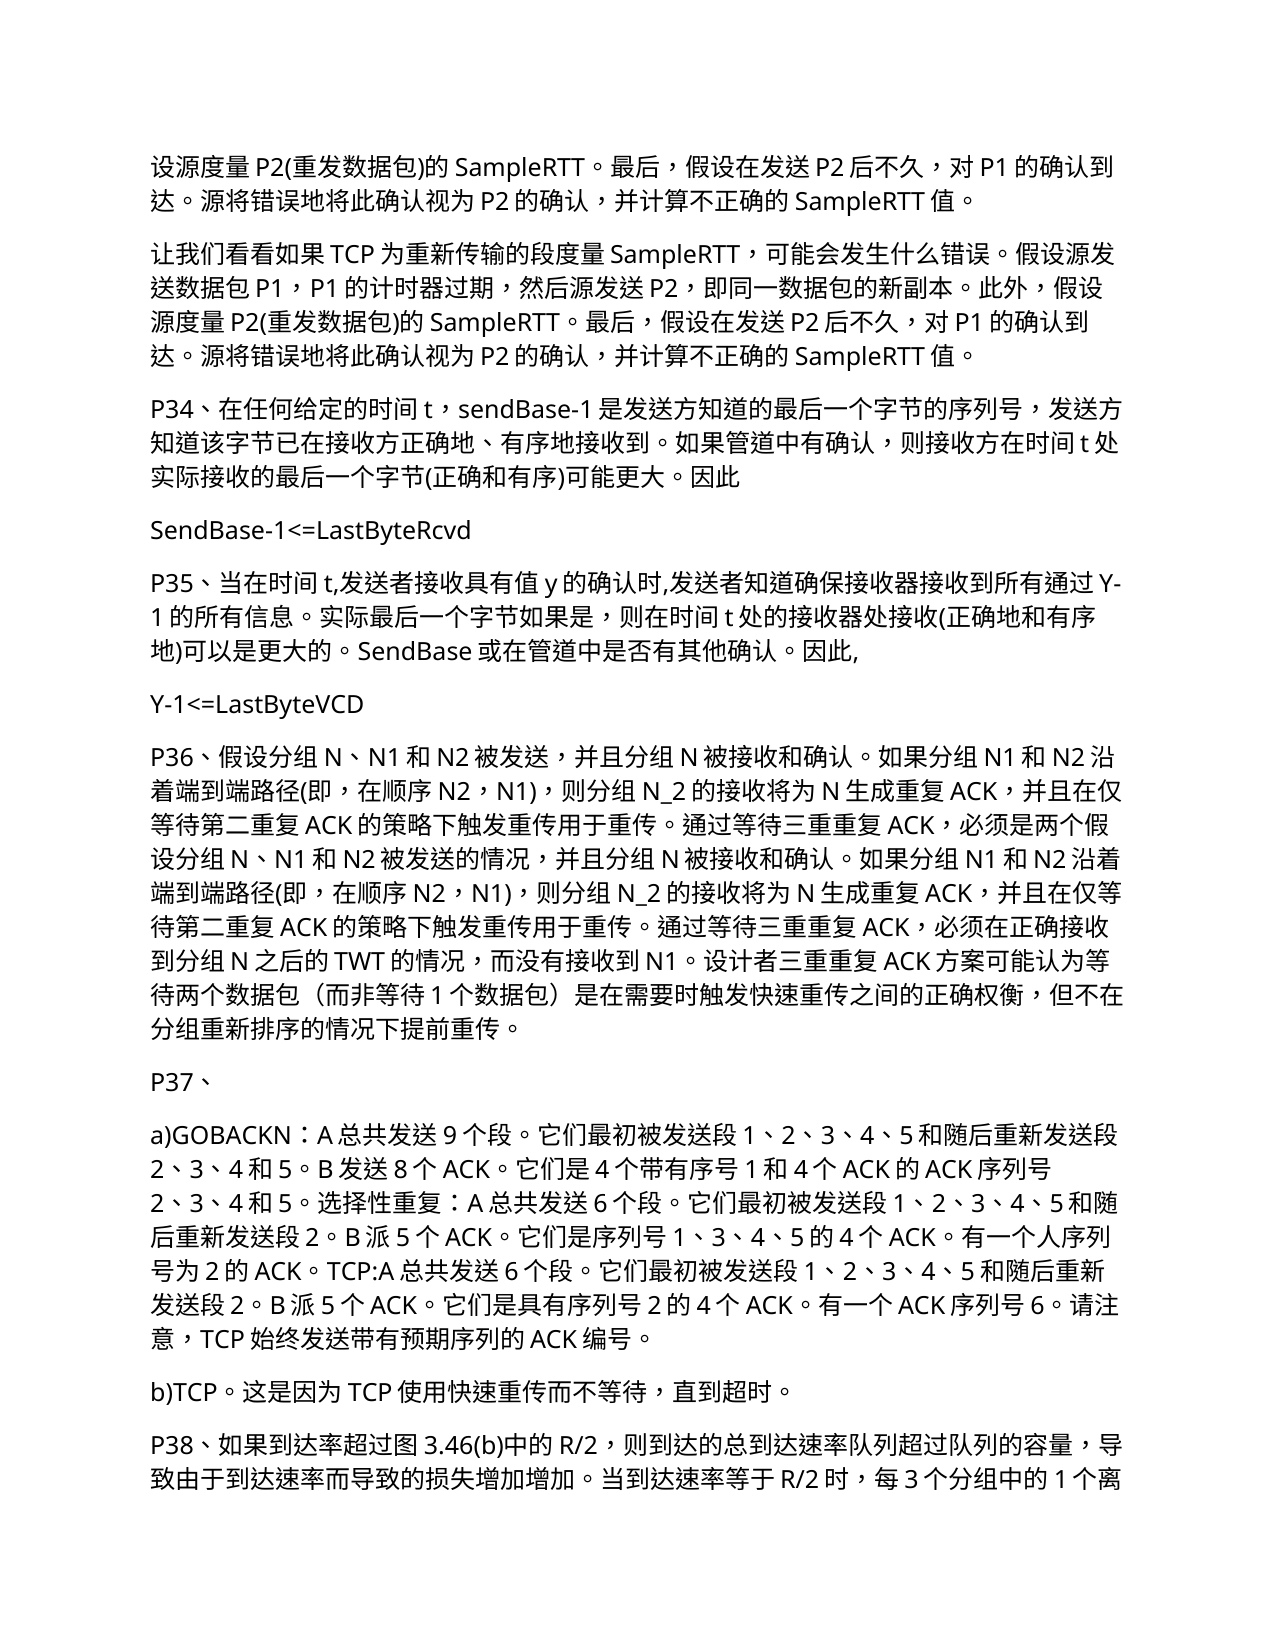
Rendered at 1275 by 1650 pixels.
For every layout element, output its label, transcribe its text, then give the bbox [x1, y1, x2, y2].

text a)GOBACKN：A总共发送9个段。它们最初被发送段1、2、3、4、5和随后重新发送段2、3、4和5。B发送8个ACK。它们是4个带有序号1和4个ACK的ACK序列号2、3、4和5。选择性重复：A总共发送6个段。它们最初被发送段1、2、3、4、5和随后重新发送段2。B派5个ACK。它们是序列号1、3、4、5的4个ACK。有一个人序列号为2的ACK。TCP:A总共发送6个段。它们最初被发送段1、2、3、4、5和随后重新发送段2。B派5个ACK。它们是具有序列号2的4个ACK。有一个ACK序列号6。请注意，TCP始终发送带有预期序列的ACK编号。 [150, 1117, 1125, 1356]
text P34、在任何给定的时间t，sendBase-1是发送方知道的最后一个字节的序列号，发送方知道该字节已在接收方正确地、有序地接收到。如果管道中有确认，则接收方在时间t处实际接收的最后一个字节(正确和有序)可能更大。因此 [150, 392, 1125, 494]
text 让我们看看如果TCP为重新传输的段度量SampleRTT，可能会发生什么错误。假设源发送数据包P1，P1的计时器过期，然后源发送P2，即同一数据包的新副本。此外，假设源度量P2(重发数据包)的SampleRTT。最后，假设在发送P2后不久，对P1的确认到达。源将错误地将此确认视为P2的确认，并计算不正确的SampleRTT值。 [150, 237, 1125, 373]
text P35、当在时间t,发送者接收具有值y的确认时,发送者知道确保接收器接收到所有通过Y-1的所有信息。实际最后一个字节如果是，则在时间t处的接收器处接收(正确地和有序地)可以是更大的。SendBase或在管道中是否有其他确认。因此, [150, 566, 1125, 668]
text Y-1<=LastByteVCD [150, 687, 1125, 721]
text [150, 150, 1125, 218]
text P36、假设分组N、N1和N2被发送，并且分组N被接收和确认。如果分组N1和N2沿着端到端路径(即，在顺序N2，N1)，则分组N_2的接收将为N生成重复ACK，并且在仅等待第二重复ACK的策略下触发重传用于重传。通过等待三重重复ACK，必须是两个假设分组N、N1和N2被发送的情况，并且分组N被接收和确认。如果分组N1和N2沿着端到端路径(即，在顺序N2，N1)，则分组N_2的接收将为N生成重复ACK，并且在仅等待第二重复ACK的策略下触发重传用于重传。通过等待三重重复ACK，必须在正确接收到分组N之后的TWT的情况，而没有接收到N1。设计者三重重复ACK方案可能认为等待两个数据包（而非等待1个数据包）是在需要时触发快速重传之间的正确权衡，但不在分组重新排序的情况下提前重传。 [150, 739, 1125, 1046]
text P37、 [150, 1065, 1125, 1099]
text SendBase-1<=LastByteRcvd [150, 513, 1125, 547]
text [150, 1427, 1125, 1496]
text b)TCP。这是因为TCP使用快速重传而不等待，直到超时。 [150, 1375, 1125, 1409]
